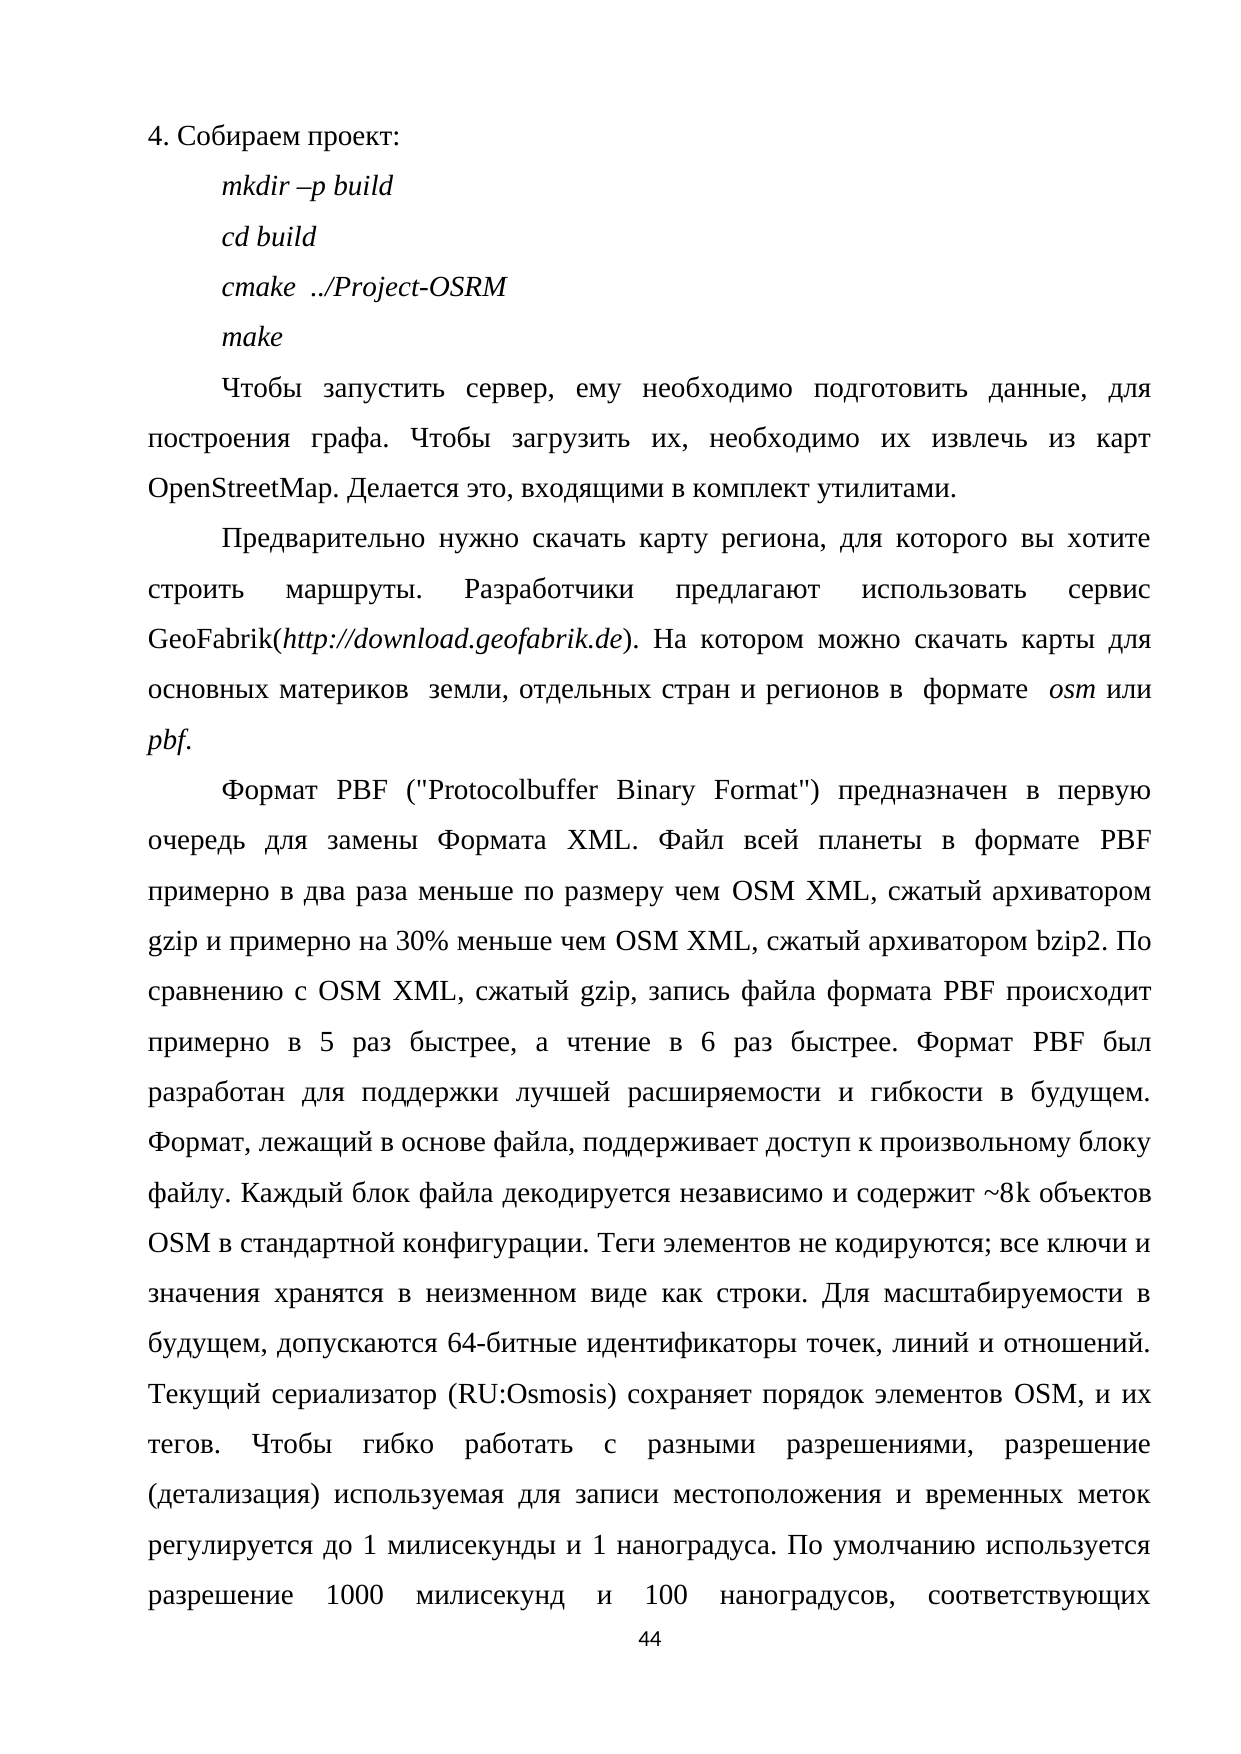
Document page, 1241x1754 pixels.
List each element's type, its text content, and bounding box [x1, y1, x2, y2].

text mkdir –p build [221, 168, 1152, 202]
text cd build [221, 219, 1152, 252]
text Чтобы запустить сервер, ему необходимо подготовить данные, для построения графа. Чтобы загрузить их, необходимо их извлечь из карт OpenStreetMap. Делается это, входящими в комплект утилитами. [148, 370, 1152, 504]
text make [221, 319, 1152, 353]
text Предварительно нужно скачать карту региона, для которого вы хотите строить маршруты. Разработчики предлагают использовать сервис GeoFabrik(http://download.geofabrik.de). На котором можно скачать карты для основных материков земли, отдельных стран и регионов в формате osm или pbf. [148, 521, 1152, 755]
text cmake ../Project-OSRM [221, 269, 1152, 303]
text 4. Собираем проект: [148, 118, 1152, 152]
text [148, 772, 1152, 1611]
